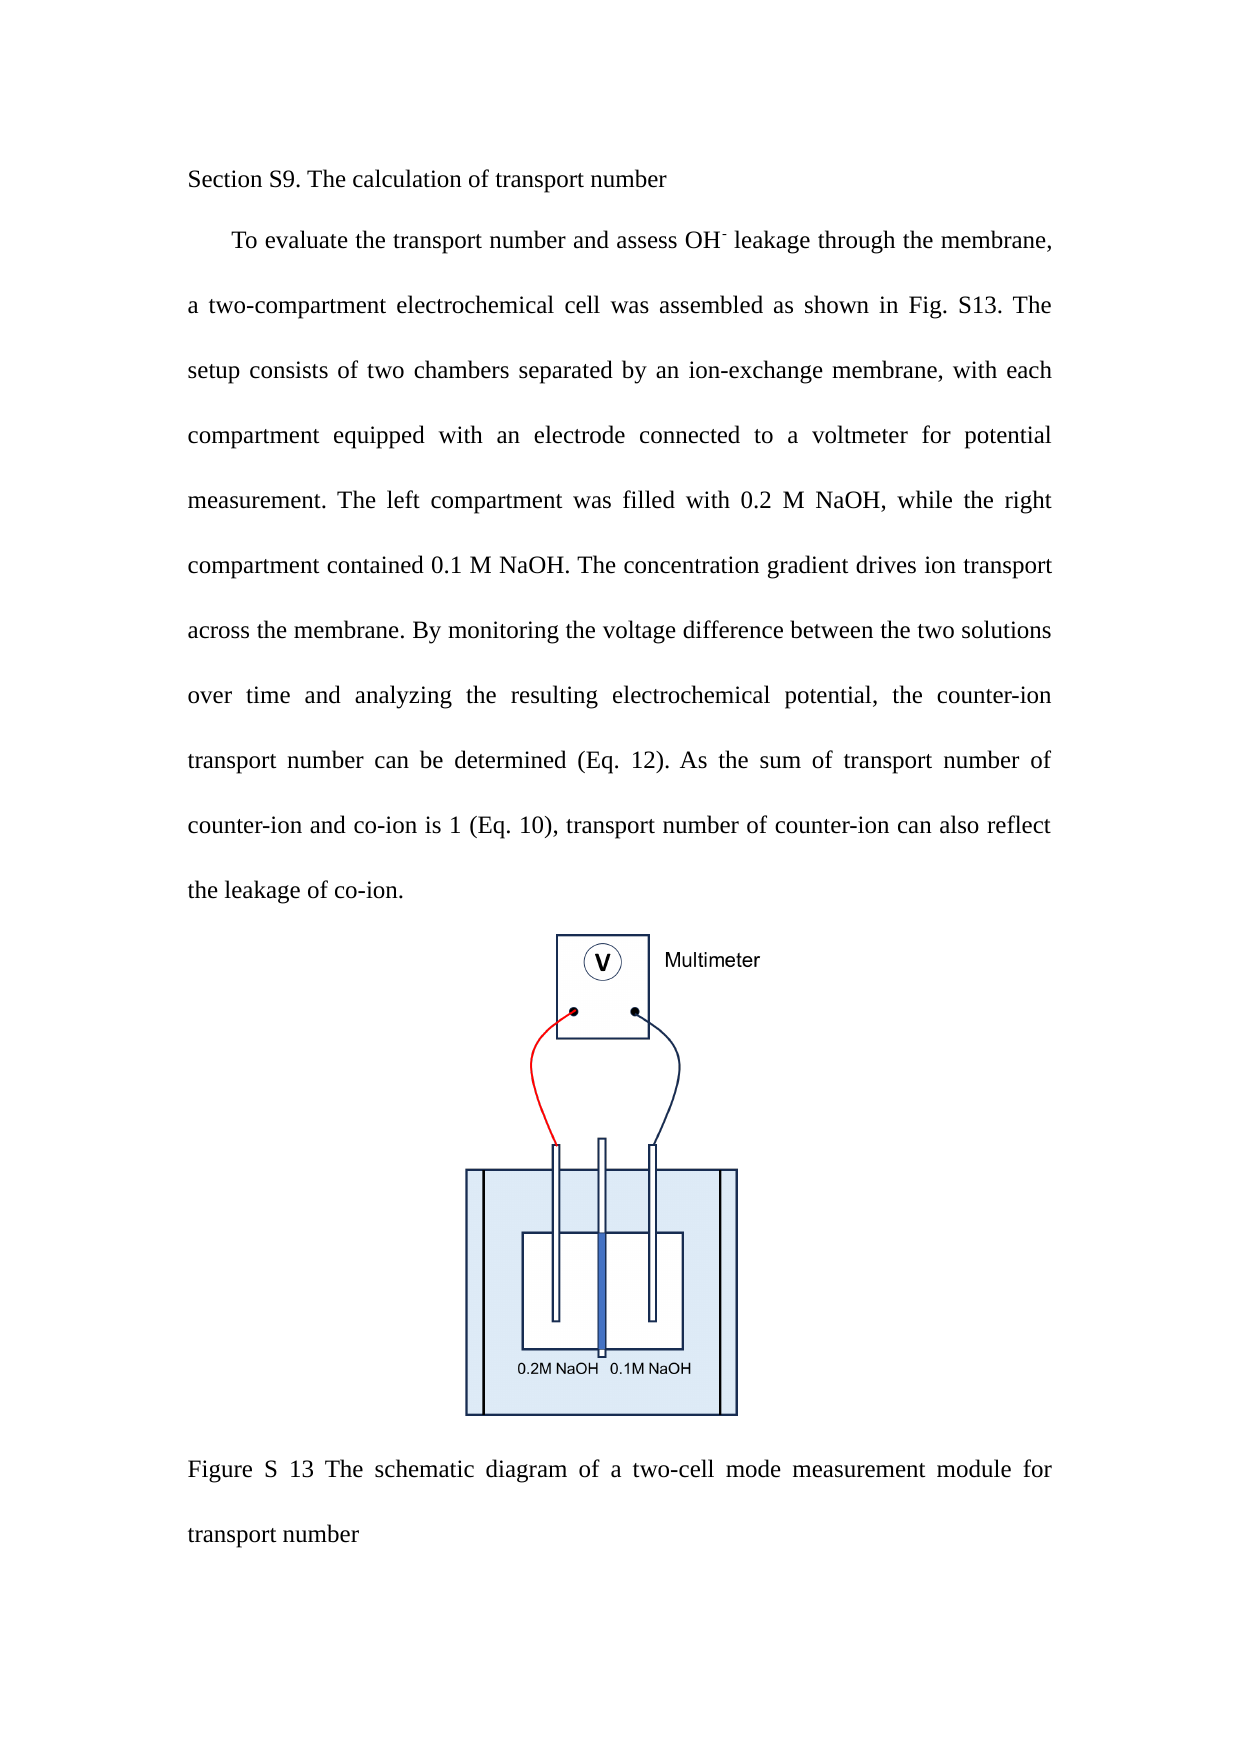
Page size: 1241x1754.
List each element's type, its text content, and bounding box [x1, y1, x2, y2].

text Figure S 13 The schematic diagram of a two-cell mode measurement module for transport number [187, 1452, 1053, 1549]
picture [465, 934, 775, 1416]
text Section S9. The calculation of transport number [187, 162, 1053, 194]
text To evaluate the transport number and assess OH- leakage through the membrane, a two-compartment electrochemical cell was assembled as shown in Fig. S13. The setup consists of two chambers separated by an ion-exchange membrane, with each compartment equipped with an electrode connected to a voltmeter for potential measurement. The left compartment was filled with 0.2 M NaOH, while the right compartment contained 0.1 M NaOH. The concentration gradient drives ion transport across the membrane. By monitoring the voltage difference between the two solutions over time and analyzing the resulting electrochemical potential, the counter-ion transport number can be determined (Eq. 12). As the sum of transport number of counter-ion and co-ion is 1 (Eq. 10), transport number of counter-ion can also reflect the leakage of co-ion. [187, 223, 1053, 906]
